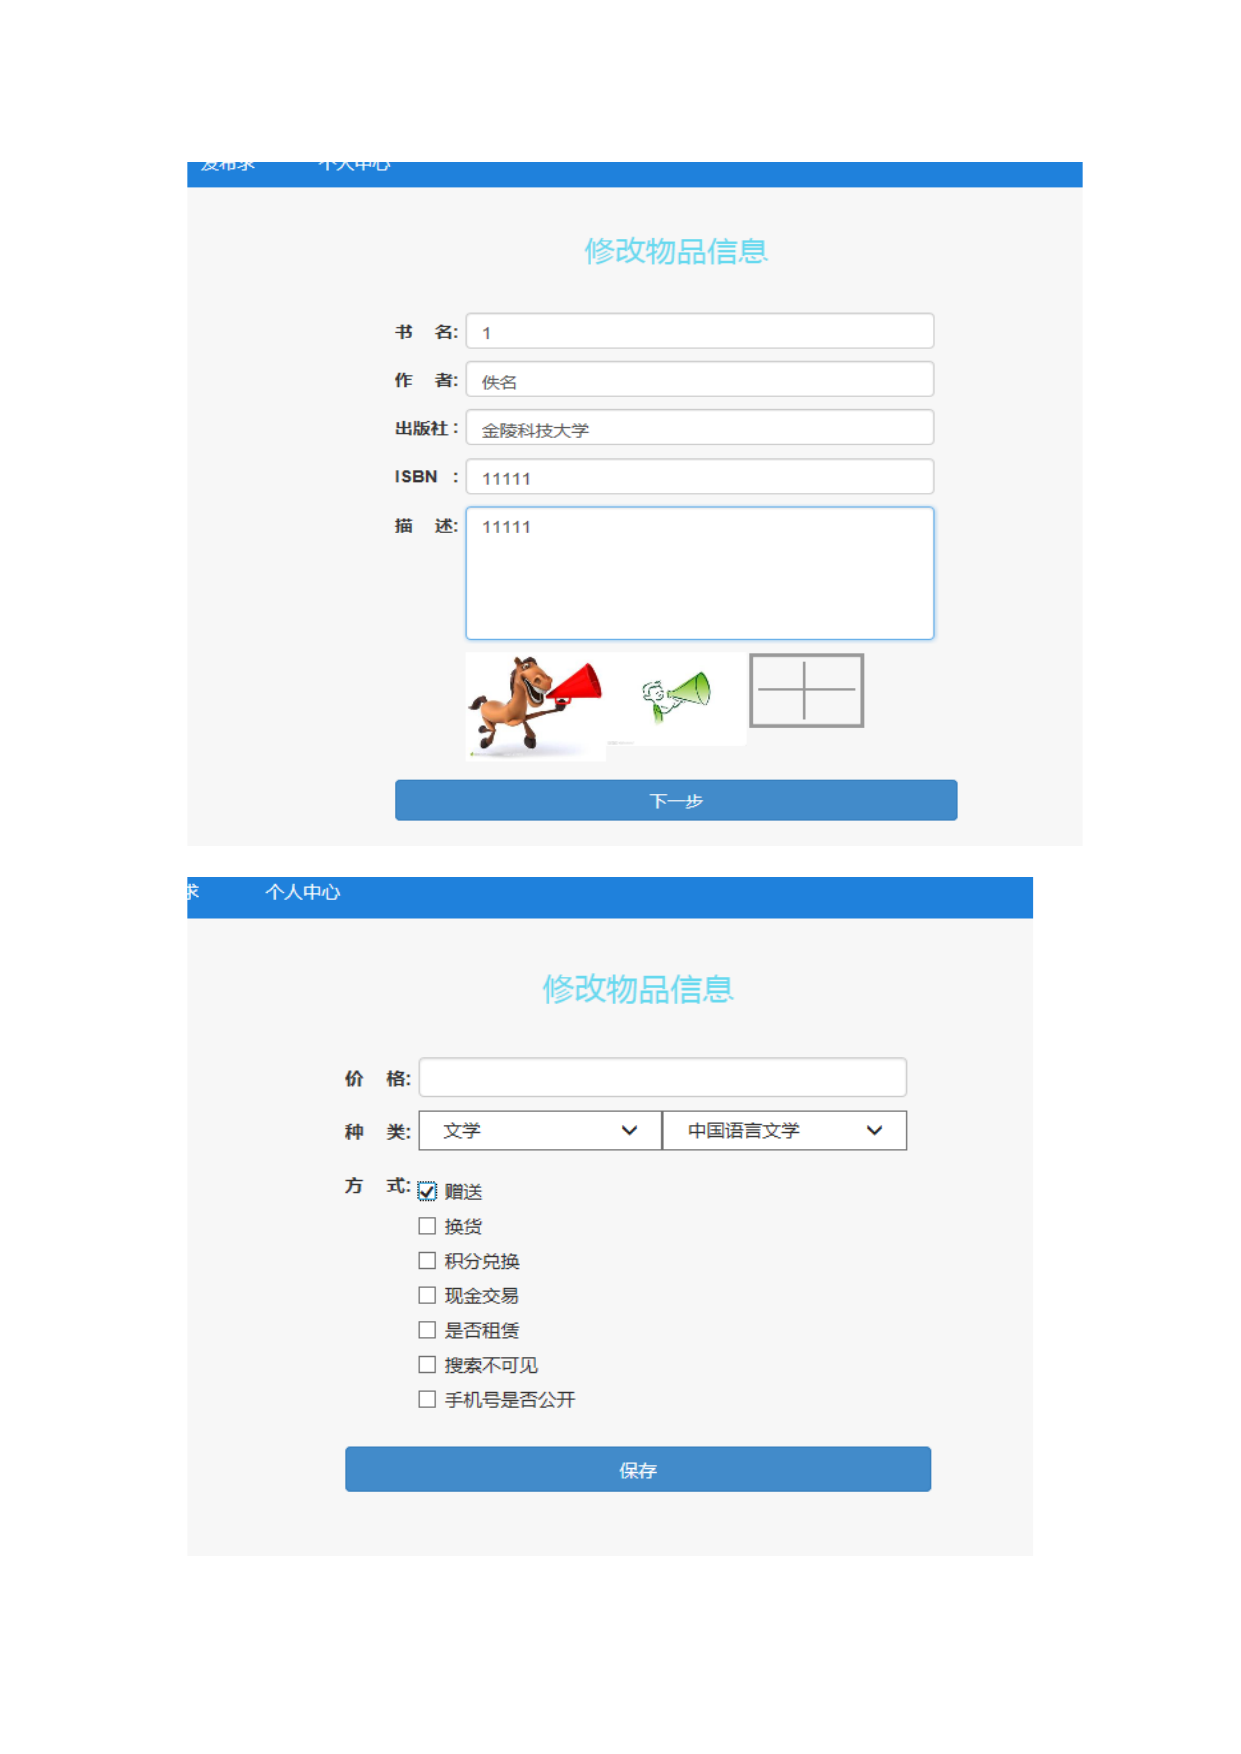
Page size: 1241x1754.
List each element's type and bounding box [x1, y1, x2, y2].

picture [187, 162, 1083, 846]
picture [187, 877, 1034, 1556]
